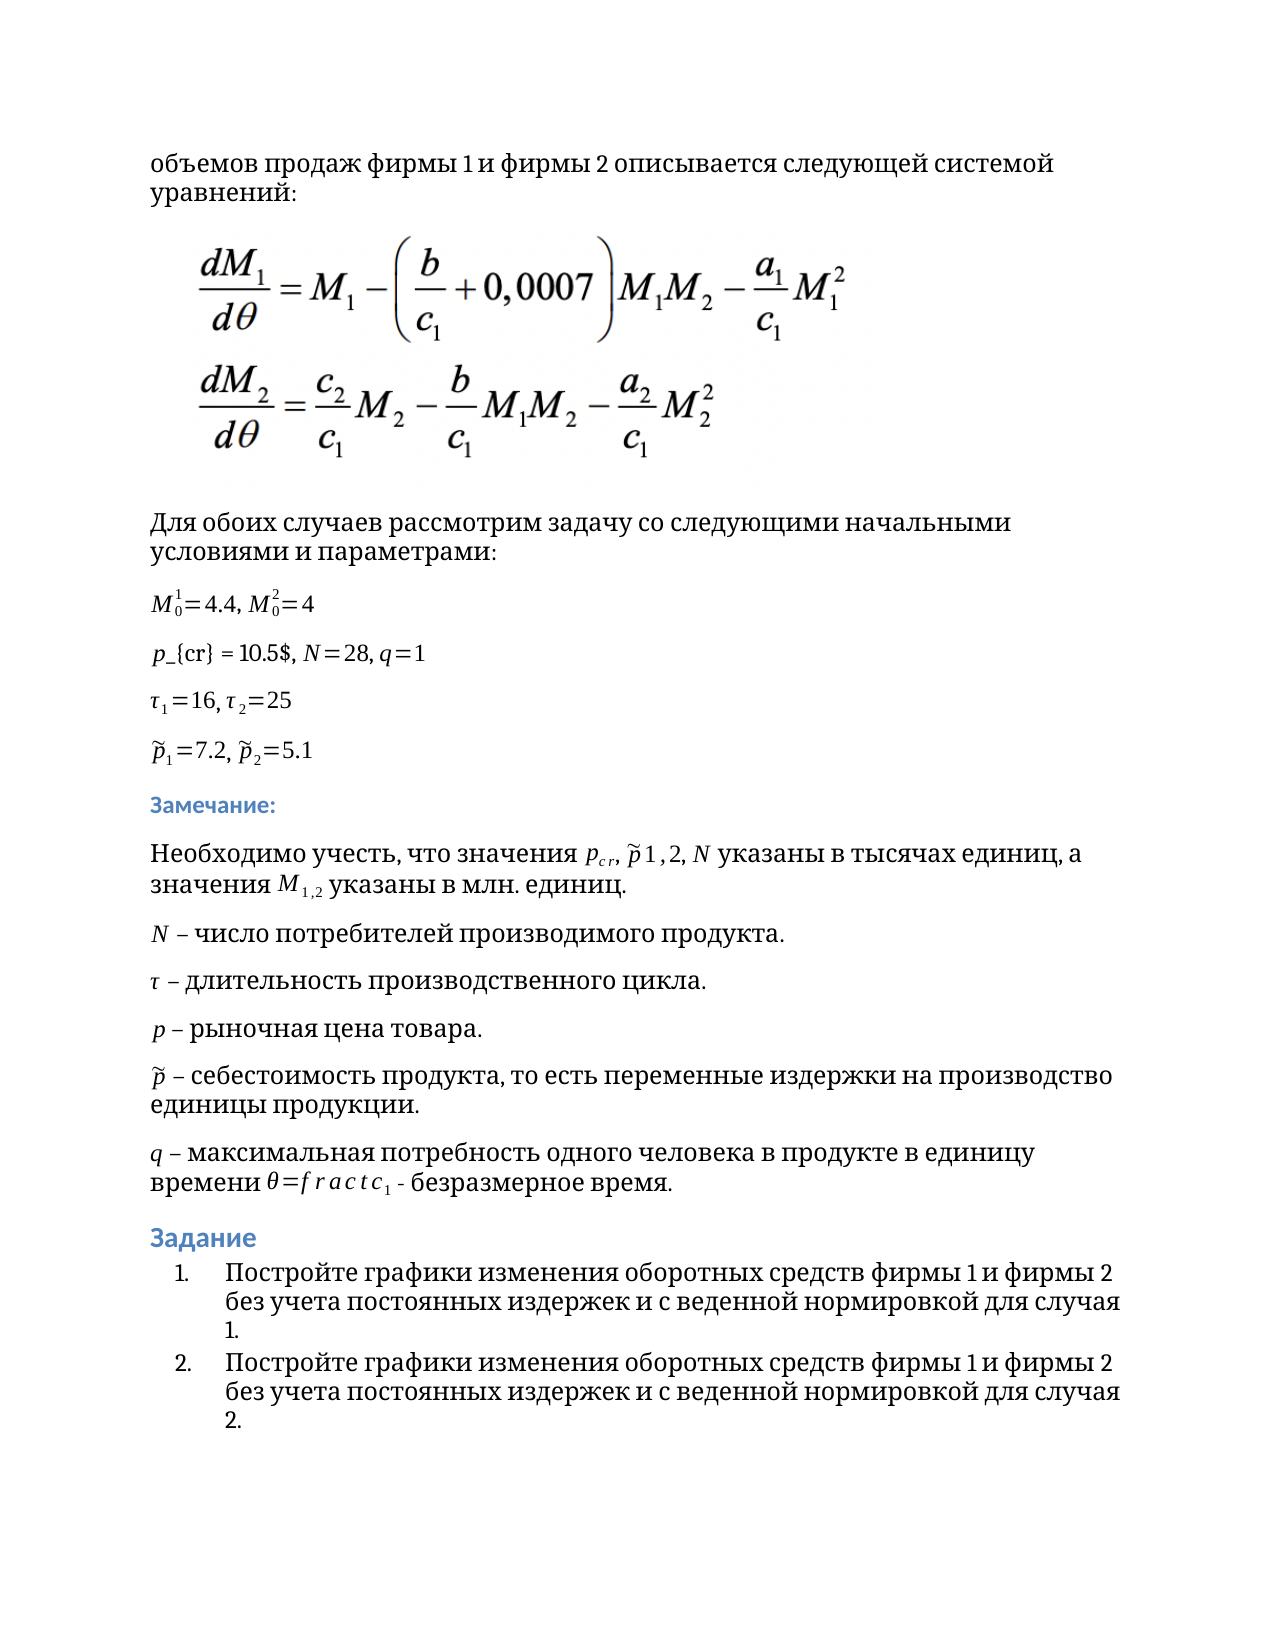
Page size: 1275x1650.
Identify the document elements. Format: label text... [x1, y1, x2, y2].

text , [150, 737, 1125, 768]
text – максимальная потребность одного человека в продукте в единицу времени - безразмерное время. [150, 1138, 1125, 1199]
text , [150, 687, 1125, 718]
picture [168, 226, 874, 491]
subtitle Замечание: [150, 789, 1125, 819]
text – рыночная цена товара. [150, 1015, 1125, 1043]
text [150, 150, 1125, 207]
list Постройте графики изменения оборотных средств фирмы 1 и фирмы 2 без учета постоянных издержек и с веденной нормировкой для случая 1. [175, 1259, 1125, 1345]
list Постройте графики изменения оборотных средств фирмы 1 и фирмы 2 без учета постоянных издержек и с веденной нормировкой для случая 2. [175, 1349, 1125, 1435]
text – длительность производственного цикла. [150, 967, 1125, 996]
text Для обоих случаев рассмотрим задачу со следующими начальными условиями и параметрами: [150, 509, 1125, 567]
subtitle Задание [150, 1219, 1125, 1255]
text – число потребителей производимого продукта. [150, 920, 1125, 948]
text – себестоимость продукта, то есть переменные издержки на производство единицы продукции. [150, 1062, 1125, 1120]
text , [150, 586, 1125, 621]
text Необходимо учесть, что значения , , указаны в тысячах единиц, а значения указаны в млн. единиц. [150, 838, 1125, 901]
text _{cr} = 10.5$, , [150, 639, 1125, 668]
